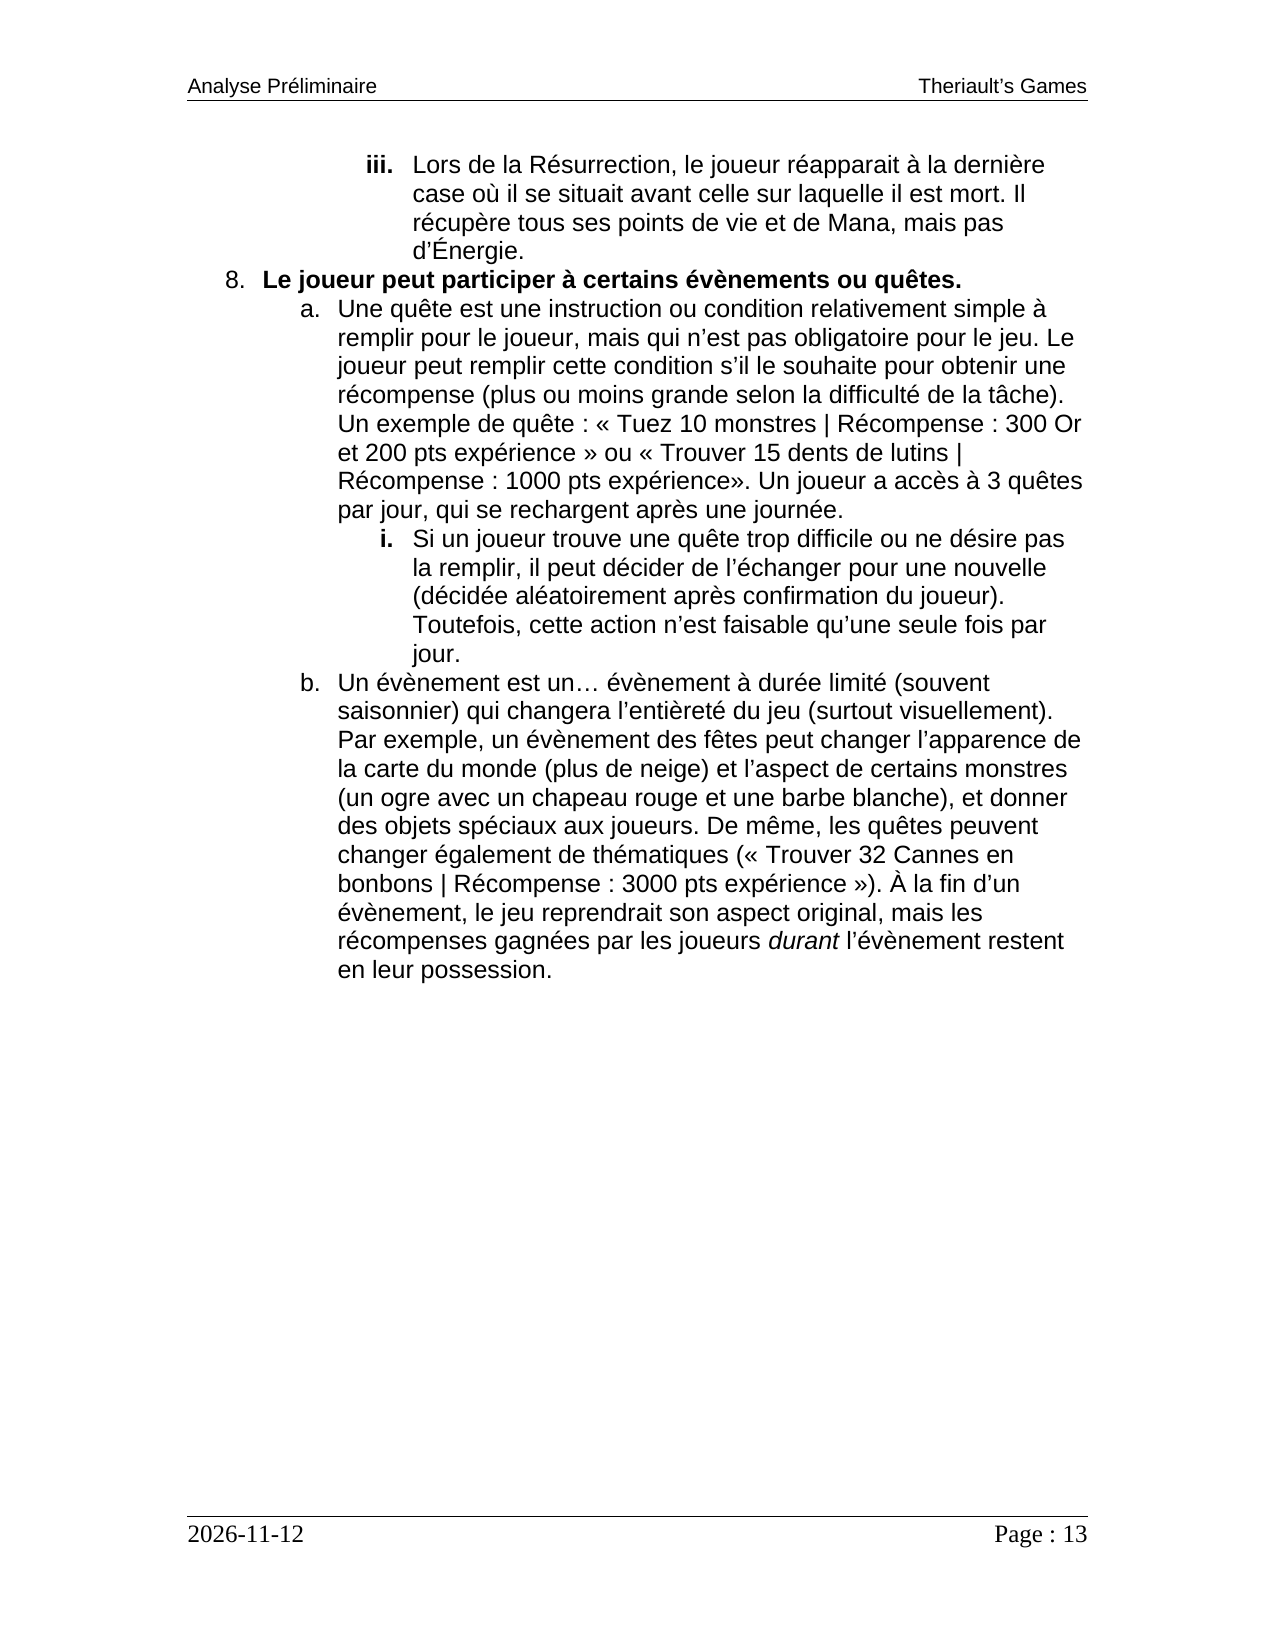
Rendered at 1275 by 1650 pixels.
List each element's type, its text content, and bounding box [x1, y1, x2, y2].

list Une quête est une instruction ou condition relativement simple à remplir pour le joueur, mais qui n’est pas obligatoire pour le jeu. Le joueur peut remplir cette condition s’il le souhaite pour obtenir une récompense (plus ou moins grande selon la difficulté de la tâche). Un exemple de quête : « Tuez 10 monstres | Récompense : 300 Or et 200 pts expérience » ou « Trouver 15 dents de lutins | Récompense : 1000 pts expérience». Un joueur a accès à 3 quêtes par jour, qui se rechargent après une journée. [300, 294, 1088, 524]
list Si un joueur trouve une quête trop difficile ou ne désire pas la remplir, il peut décider de l’échanger pour une nouvelle (décidée aléatoirement après confirmation du joueur). Toutefois, cette action n’est faisable qu’une seule fois par jour. [393, 524, 1088, 667]
list Lors de la Résurrection, le joueur réapparait à la dernière case où il se situait avant celle sur laquelle il est mort. Il récupère tous ses points de vie et de Mana, mais pas d’Énergie. [393, 150, 1088, 265]
list Le joueur peut participer à certains évènements ou quêtes. [225, 265, 1088, 294]
list Un évènement est un… évènement à durée limité (souvent saisonnier) qui changera l’entièreté du jeu (surtout visuellement). Par exemple, un évènement des fêtes peut changer l’apparence de la carte du monde (plus de neige) et l’aspect de certains monstres (un ogre avec un chapeau rouge et une barbe blanche), et donner des objets spéciaux aux joueurs. De même, les quêtes peuvent changer également de thématiques (« Trouver 32 Cannes en bonbons | Récompense : 3000 pts expérience »). À la fin d’un évènement, le jeu reprendrait son aspect original, mais les récompenses gagnées par les joueurs durant l’évènement restent en leur possession. [300, 667, 1088, 984]
